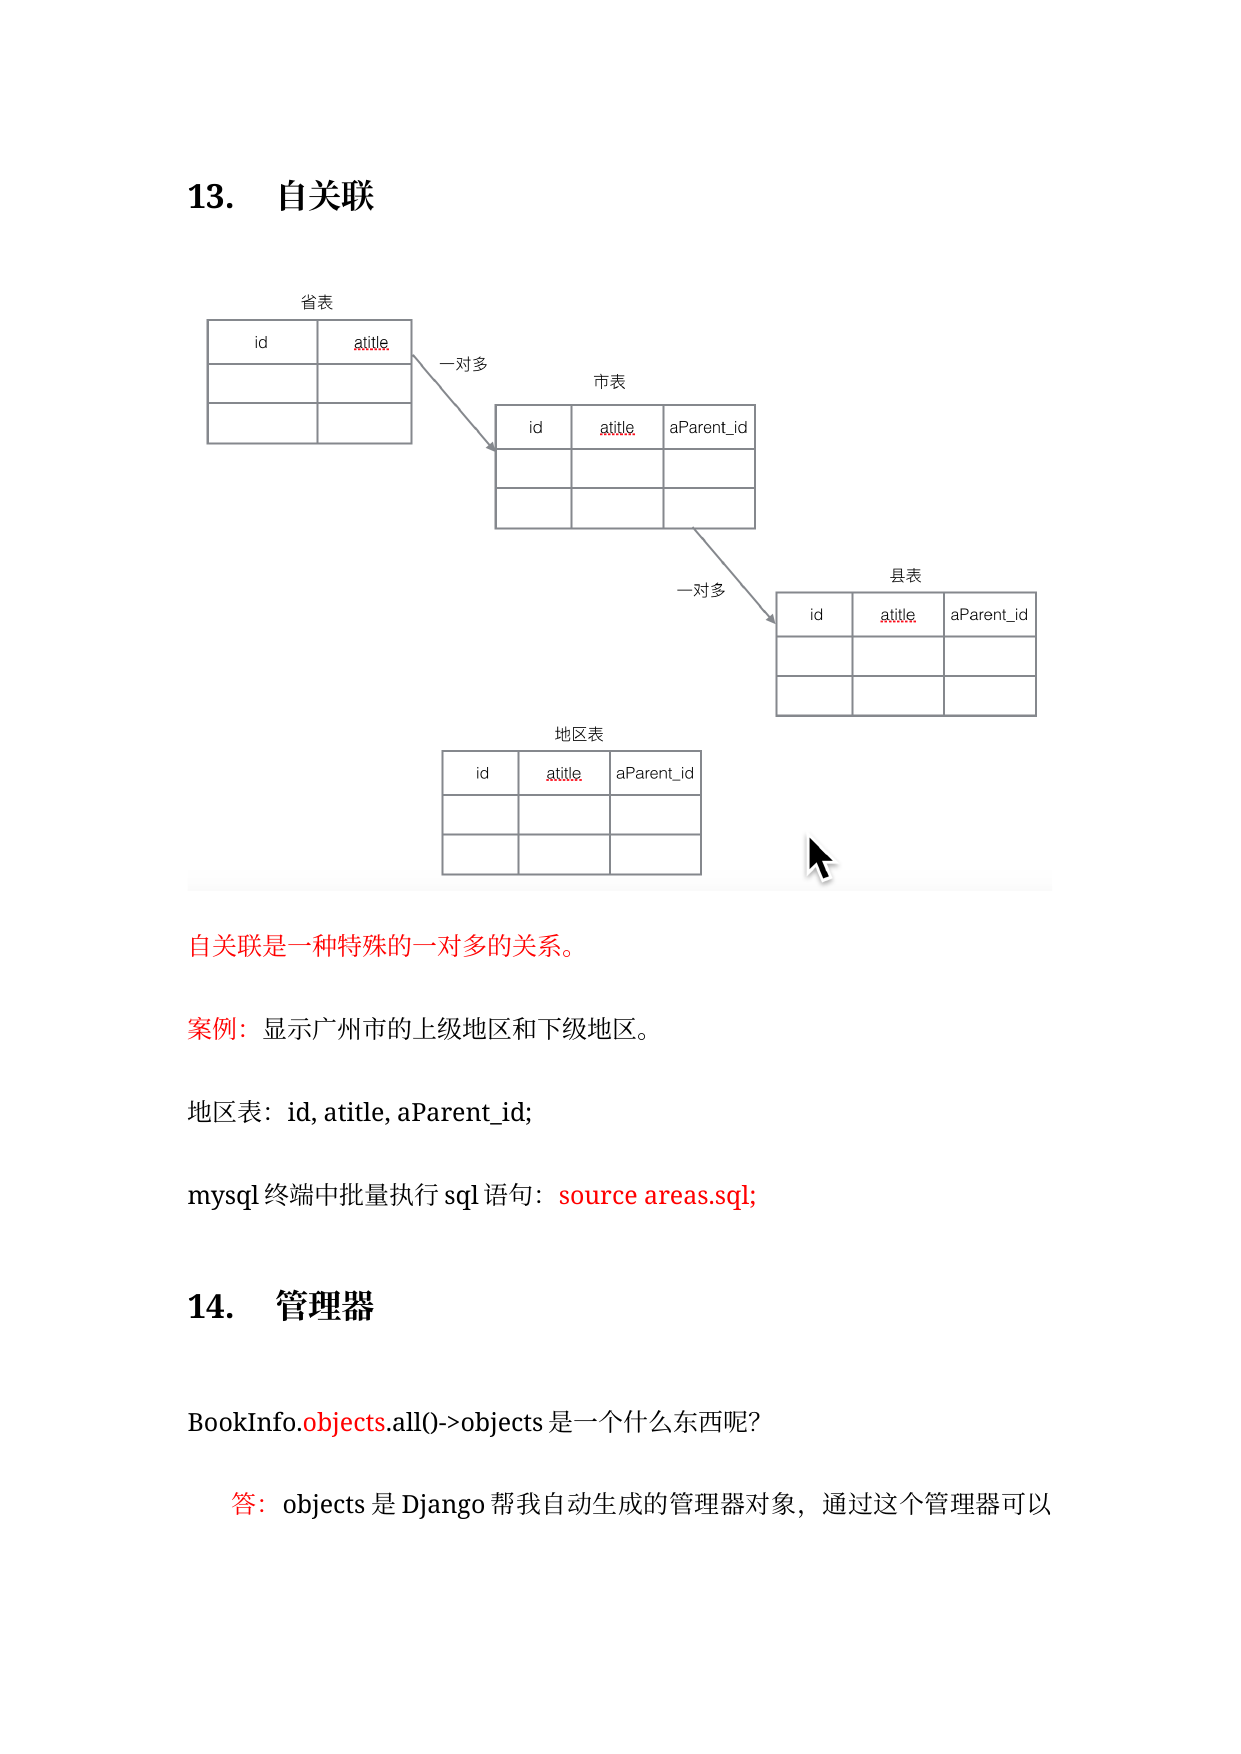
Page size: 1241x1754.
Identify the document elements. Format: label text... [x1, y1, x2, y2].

text 地区表：id, atitle, aParent_id; [187, 1078, 1053, 1143]
text mysql终端中批量执行sql语句：source areas.sql; [187, 1161, 1053, 1226]
text BookInfo.objects.all()->objects是一个什么东西呢？ [187, 1388, 1053, 1453]
text 自关联是一种特殊的一对多的关系。 [187, 913, 1053, 978]
picture [187, 278, 1053, 891]
subtitle 自关联 [187, 162, 1053, 227]
text 案例：显示广州市的上级地区和下级地区。 [187, 996, 1053, 1061]
subtitle 管理器 [187, 1272, 1053, 1337]
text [187, 1471, 1053, 1536]
